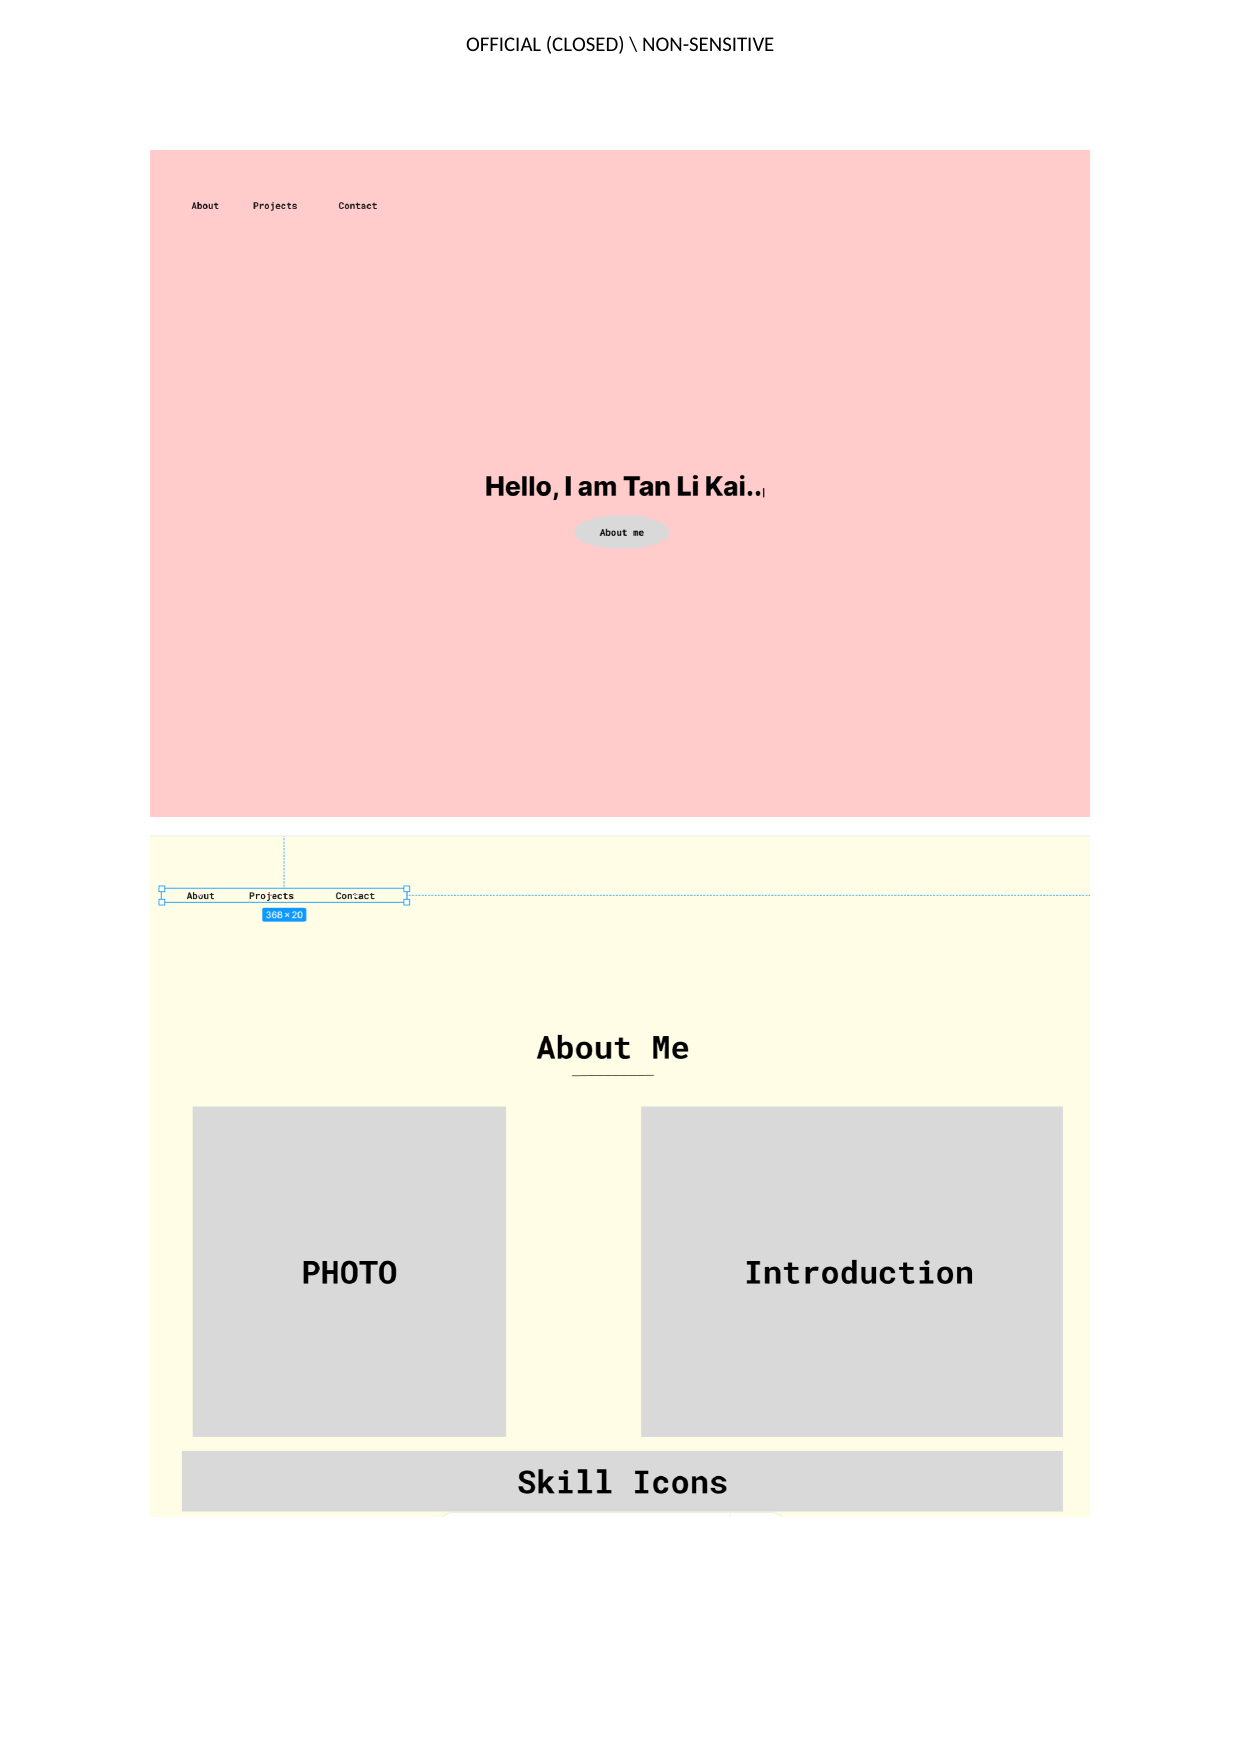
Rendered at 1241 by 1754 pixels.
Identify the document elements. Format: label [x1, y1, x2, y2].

picture [150, 835, 1091, 1517]
picture [150, 150, 1091, 817]
